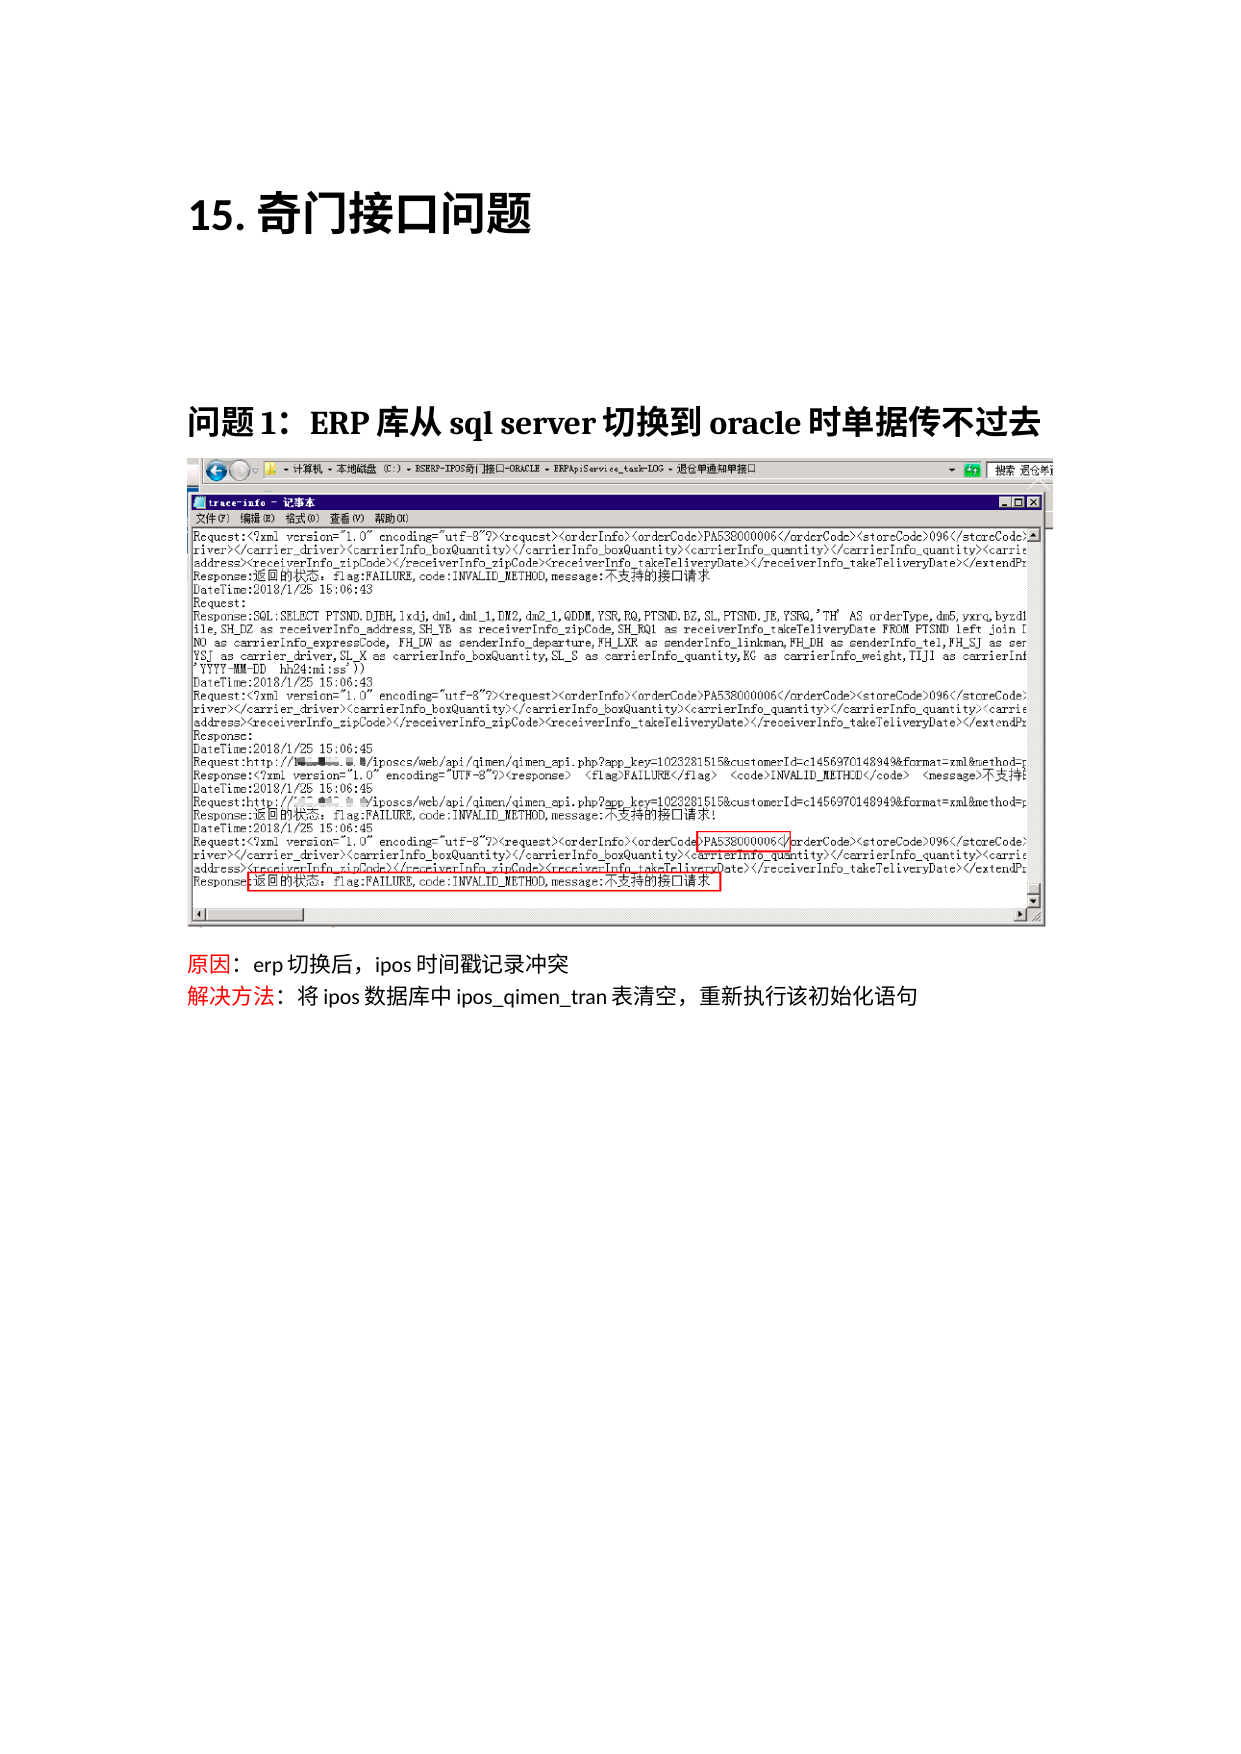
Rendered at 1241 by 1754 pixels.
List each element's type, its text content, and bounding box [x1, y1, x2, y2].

subtitle 15. 奇门接口问题 [187, 162, 1053, 259]
text 原因：erp切换后，ipos时间戳记录冲突 [187, 946, 1053, 979]
picture [187, 458, 1053, 928]
title 问题1：ERP库从sql server切换到oracle时单据传不过去 [187, 387, 1053, 452]
text 解决方法：将ipos数据库中ipos_qimen_tran表清空，重新执行该初始化语句 [187, 979, 1053, 1011]
